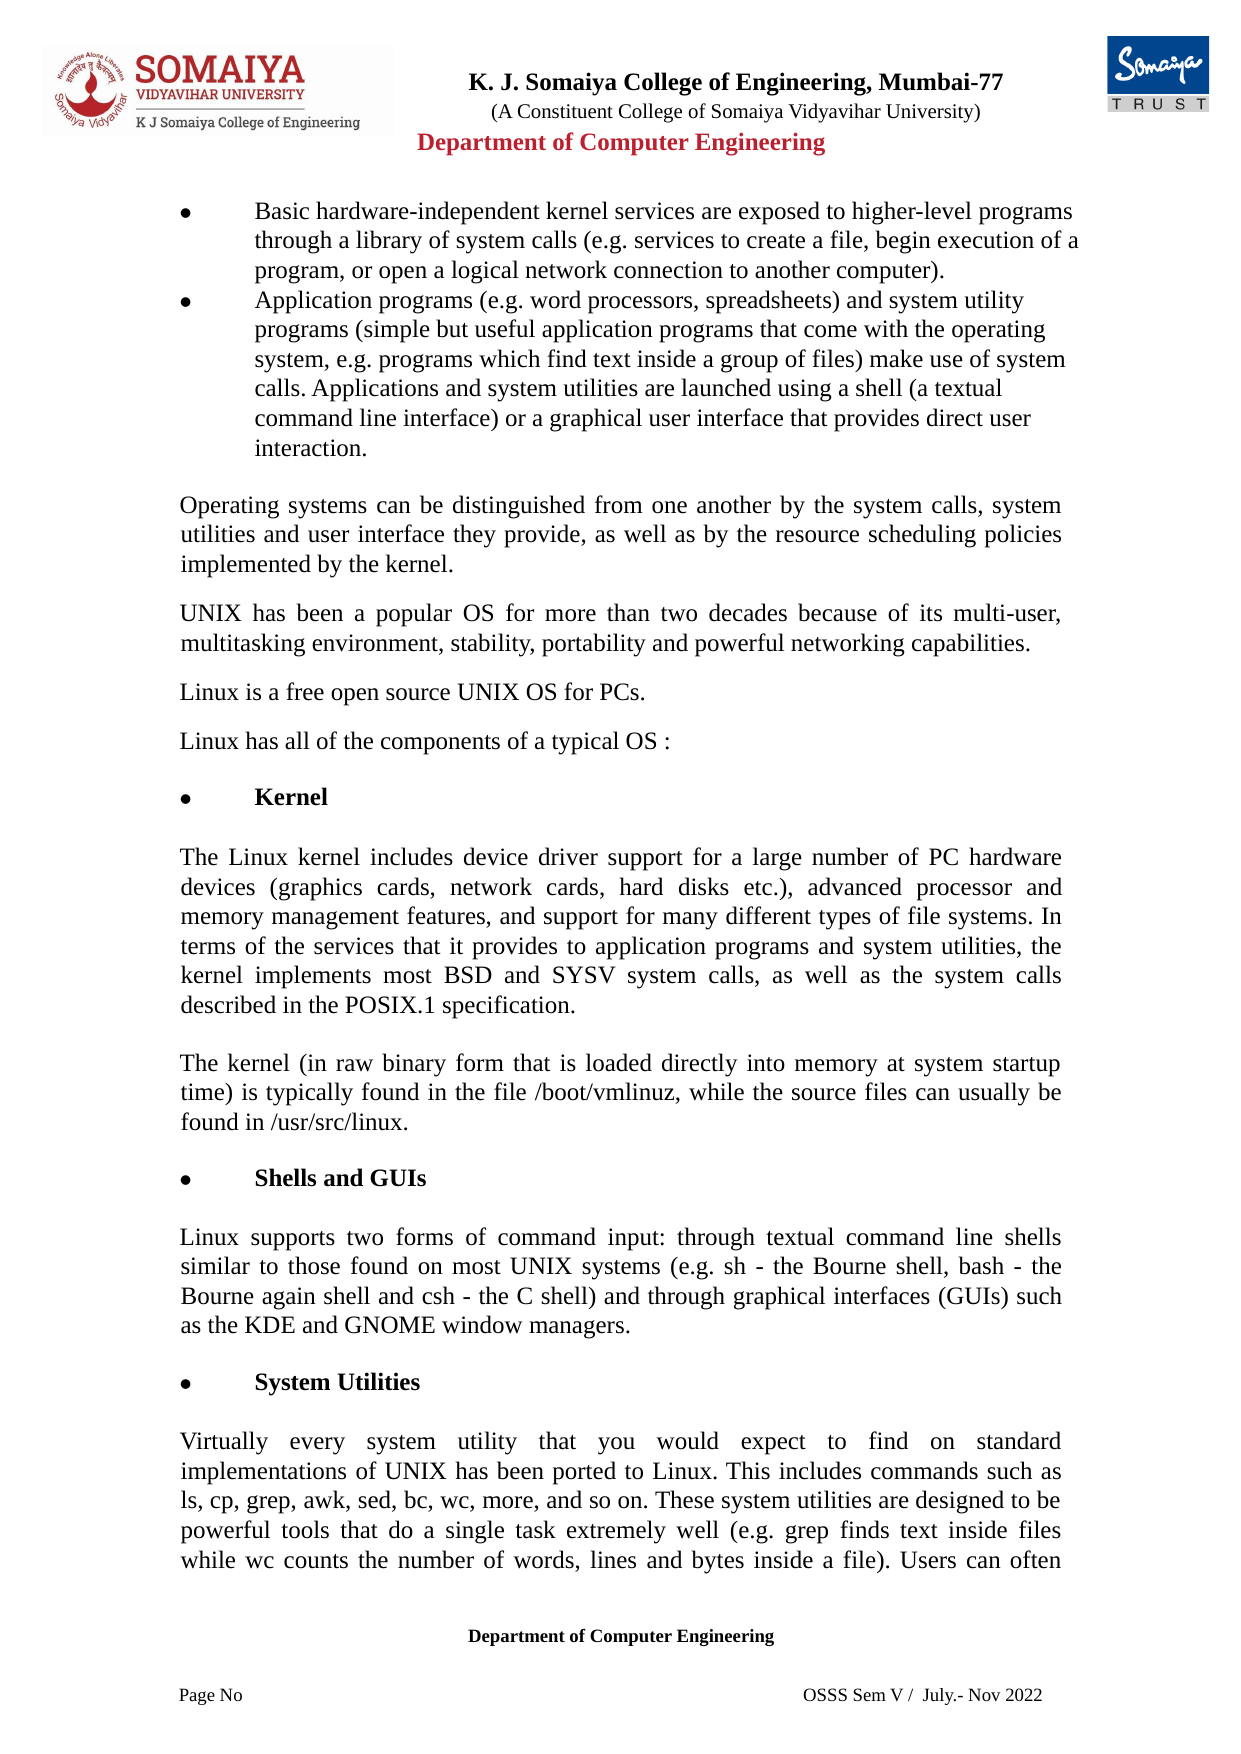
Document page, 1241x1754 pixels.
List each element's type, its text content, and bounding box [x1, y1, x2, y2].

text Linux supports two forms of command input: through textual command line shells similar to those found on most UNIX systems (e.g. sh - the Bourne shell, bash - the Bourne again shell and csh - the C shell) and through graphical interfaces (GUIs) such as the KDE and GNOME window managers. [179, 1222, 1063, 1339]
picture [41, 46, 394, 137]
list Application programs (e.g. word processors, spreadsheets) and system utility programs (simple but useful application programs that come with the operating system, e.g. programs which find text inside a group of files) make use of system calls. Applications and system utilities are launched using a shell (a textual command line interface) or a graphical user interface that provides direct user interaction. [179, 285, 1087, 461]
list Shells and GUIs [179, 1163, 1087, 1192]
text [179, 1426, 1063, 1573]
list Kernel [179, 782, 1087, 811]
text The Linux kernel includes device driver support for a large number of PC hardware devices (graphics cards, network cards, hard disks etc.), advanced processor and memory management features, and support for many different types of file systems. In terms of the services that it provides to application programs and system utilities, the kernel implements most BSD and SYSV system calls, as well as the system calls described in the POSIX.1 specification. [179, 842, 1063, 1019]
text Operating systems can be distinguished from one another by the system calls, system utilities and user interface they provide, as well as by the resource scheduling policies implemented by the kernel. [179, 490, 1063, 578]
picture [1107, 36, 1210, 112]
text Linux is a free open source UNIX OS for PCs. [179, 677, 1063, 706]
text Linux has all of the components of a typical OS : [179, 726, 1063, 755]
list Basic hardware-independent kernel services are exposed to higher-level programs through a library of system calls (e.g. services to create a file, begin execution of a program, or open a logical network connection to another computer). [179, 196, 1087, 284]
text The kernel (in raw binary form that is loaded directly into memory at system startup time) is typically found in the file /boot/vmlinuz, while the source files can usually be found in /usr/src/linux. [179, 1048, 1063, 1136]
text UNIX has been a popular OS for more than two decades because of its multi-user, multitasking environment, stability, portability and powerful networking capabilities. [179, 598, 1063, 657]
list System Utilities [179, 1367, 1087, 1396]
